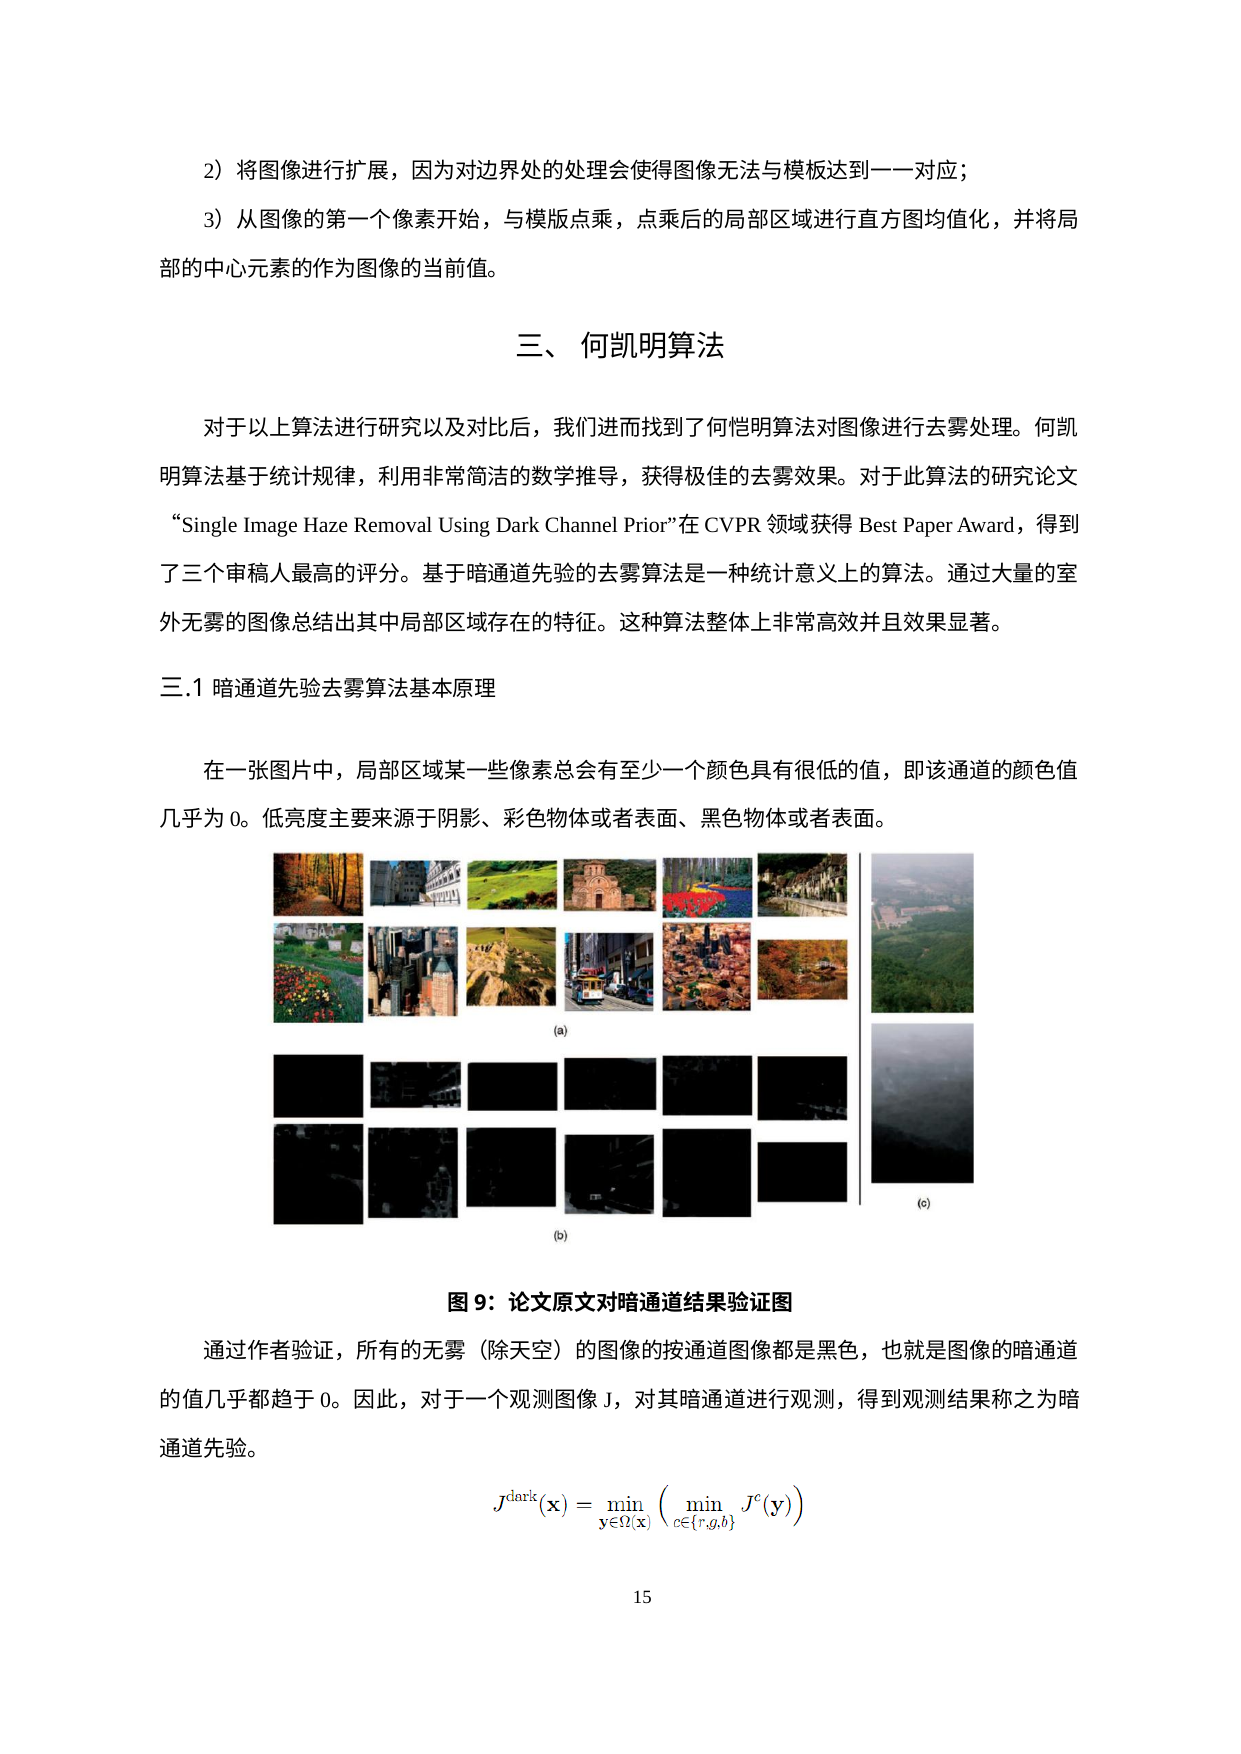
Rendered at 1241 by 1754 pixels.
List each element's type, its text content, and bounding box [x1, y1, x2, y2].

text 对于以上算法进行研究以及对比后，我们进而找到了何恺明算法对图像进行去雾处理。何凯明算法基于统计规律，利用非常简洁的数学推导，获得极佳的去雾效果。对于此算法的研究论文“Single Image Haze Removal Using Dark Channel Prior”在CVPR领域获得Best Paper Award，得到了三个审稿人最高的评分。基于暗通道先验的去雾算法是一种统计意义上的算法。通过大量的室外无雾的图像总结出其中局部区域存在的特征。这种算法整体上非常高效并且效果显著。 [159, 409, 1081, 637]
picture [266, 849, 974, 1251]
text 2）将图像进行扩展，因为对边界处的处理会使得图像无法与模板达到一一对应； [159, 153, 1081, 186]
text 通过作者验证，所有的无雾（除天空）的图像的按通道图像都是黑色，也就是图像的暗通道的值几乎都趋于0。因此，对于一个观测图像J，对其暗通道进行观测，得到观测结果称之为暗通道先验。 [159, 1333, 1081, 1463]
subtitle 何凯明算法 [159, 311, 1081, 376]
picture [479, 1478, 805, 1538]
text 图9：论文原文对暗通道结果验证图 [159, 1284, 1081, 1317]
text 在一张图片中，局部区域某一些像素总会有至少一个颜色具有很低的值，即该通道的颜色值几乎为0。低亮度主要来源于阴影、彩色物体或者表面、黑色物体或者表面。 [159, 752, 1081, 833]
subtitle 暗通道先验去雾算法基本原理 [159, 653, 1081, 718]
text 3）从图像的第一个像素开始，与模版点乘，点乘后的局部区域进行直方图均值化，并将局部的中心元素的作为图像的当前值。 [159, 201, 1081, 283]
